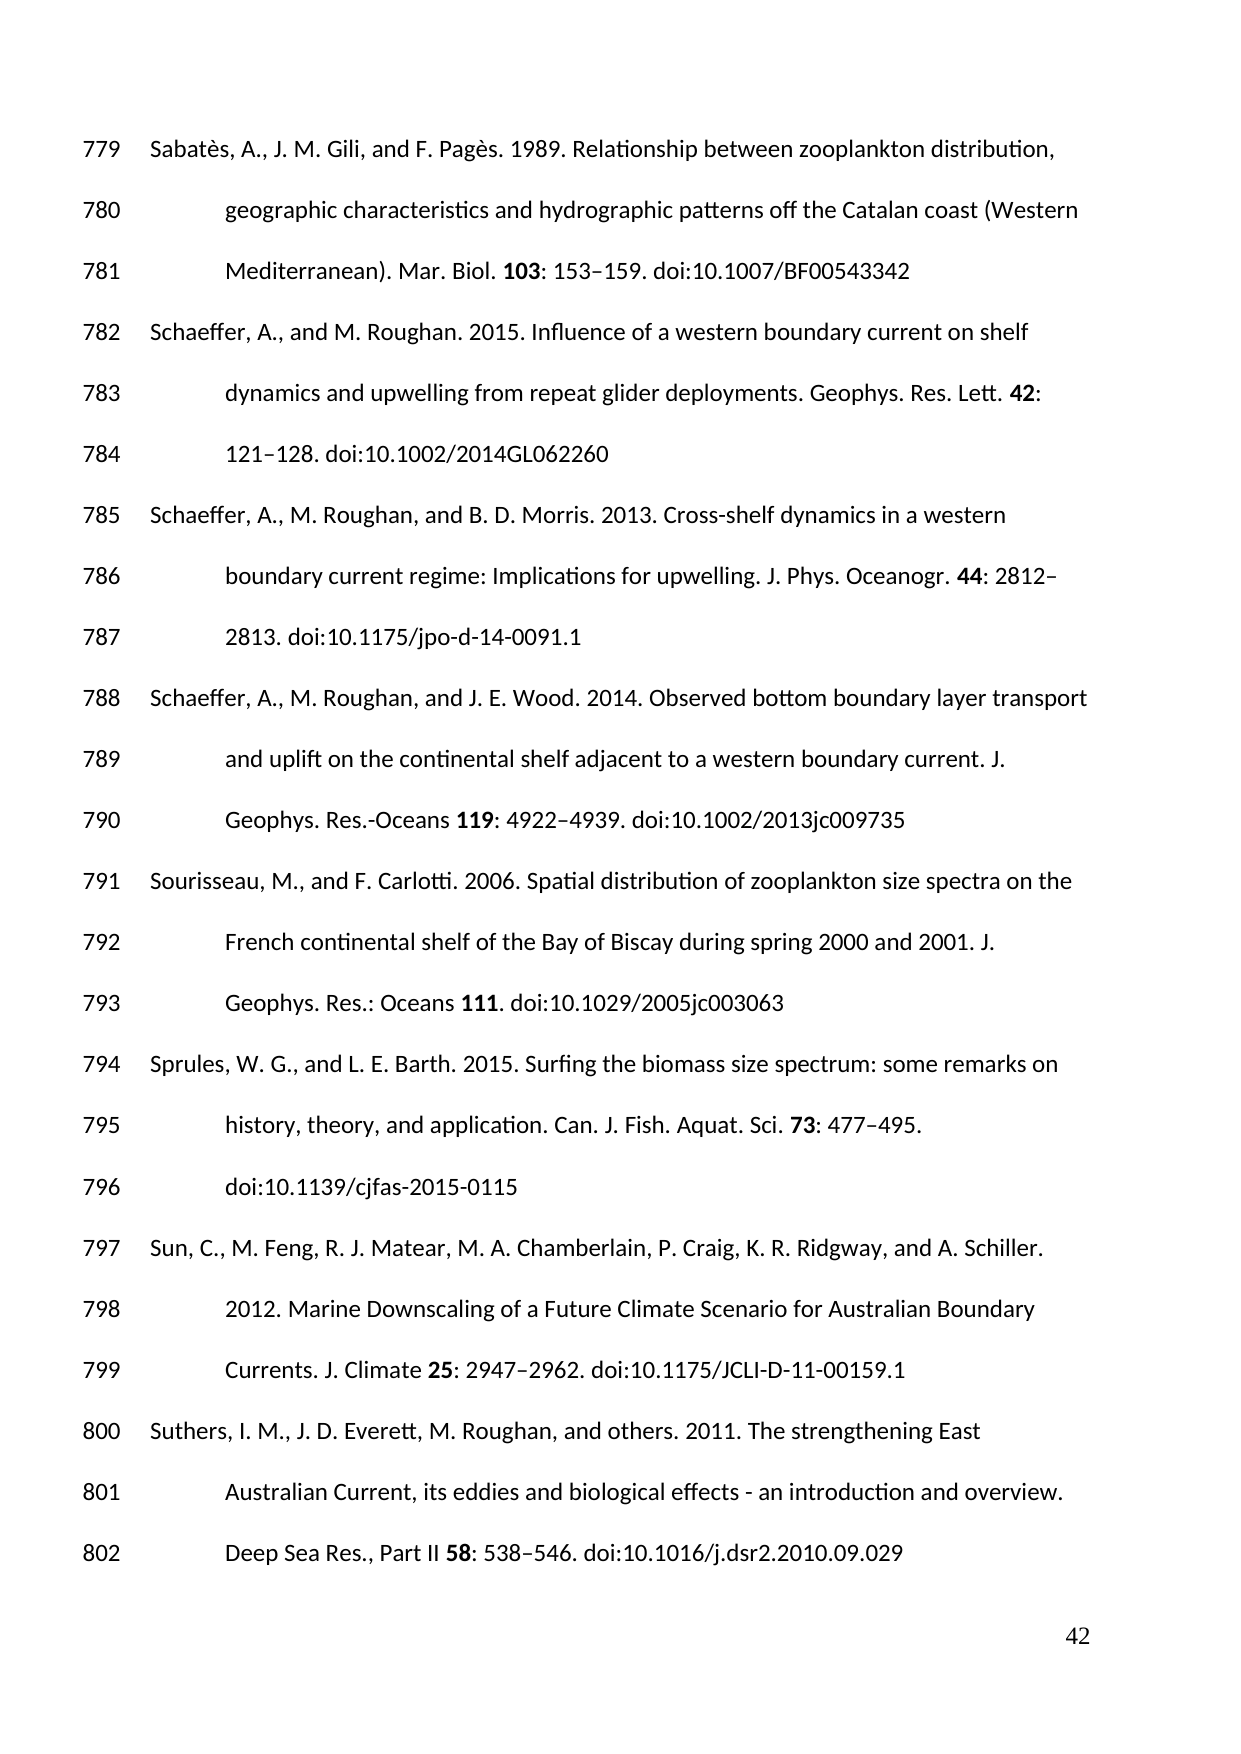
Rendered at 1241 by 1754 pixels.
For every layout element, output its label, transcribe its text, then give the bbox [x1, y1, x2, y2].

text Schaeffer, A., and M. Roughan. 2015. Influence of a western boundary current on shelf dynamics and upwelling from repeat glider deployments. Geophys. Res. Lett. 42: 121–128. doi:10.1002/2014GL062260 [150, 316, 1090, 469]
text Suthers, I. M., J. D. Everett, M. Roughan, and others. 2011. The strengthening East Australian Current, its eddies and biological effects - an introduction and overview. Deep Sea Res., Part II 58: 538–546. doi:10.1016/j.dsr2.2010.09.029 [150, 1415, 1090, 1567]
text Schaeffer, A., M. Roughan, and J. E. Wood. 2014. Observed bottom boundary layer transport and uplift on the continental shelf adjacent to a western boundary current. J. Geophys. Res.-Oceans 119: 4922–4939. doi:10.1002/2013jc009735 [150, 682, 1090, 835]
text Schaeffer, A., M. Roughan, and B. D. Morris. 2013. Cross-shelf dynamics in a western boundary current regime: Implications for upwelling. J. Phys. Oceanogr. 44: 2812–2813. doi:10.1175/jpo-d-14-0091.1 [150, 499, 1090, 652]
text Sun, C., M. Feng, R. J. Matear, M. A. Chamberlain, P. Craig, K. R. Ridgway, and A. Schiller. 2012. Marine Downscaling of a Future Climate Scenario for Australian Boundary Currents. J. Climate 25: 2947–2962. doi:10.1175/JCLI-D-11-00159.1 [150, 1232, 1090, 1384]
text Sprules, W. G., and L. E. Barth. 2015. Surfing the biomass size spectrum: some remarks on history, theory, and application. Can. J. Fish. Aquat. Sci. 73: 477–495. doi:10.1139/cjfas-2015-0115 [150, 1048, 1090, 1201]
text Sabatès, A., J. M. Gili, and F. Pagès. 1989. Relationship between zooplankton distribution, geographic characteristics and hydrographic patterns off the Catalan coast (Western Mediterranean). Mar. Biol. 103: 153–159. doi:10.1007/BF00543342 [150, 133, 1090, 286]
text Sourisseau, M., and F. Carlotti. 2006. Spatial distribution of zooplankton size spectra on the French continental shelf of the Bay of Biscay during spring 2000 and 2001. J. Geophys. Res.: Oceans 111. doi:10.1029/2005jc003063 [150, 865, 1090, 1018]
